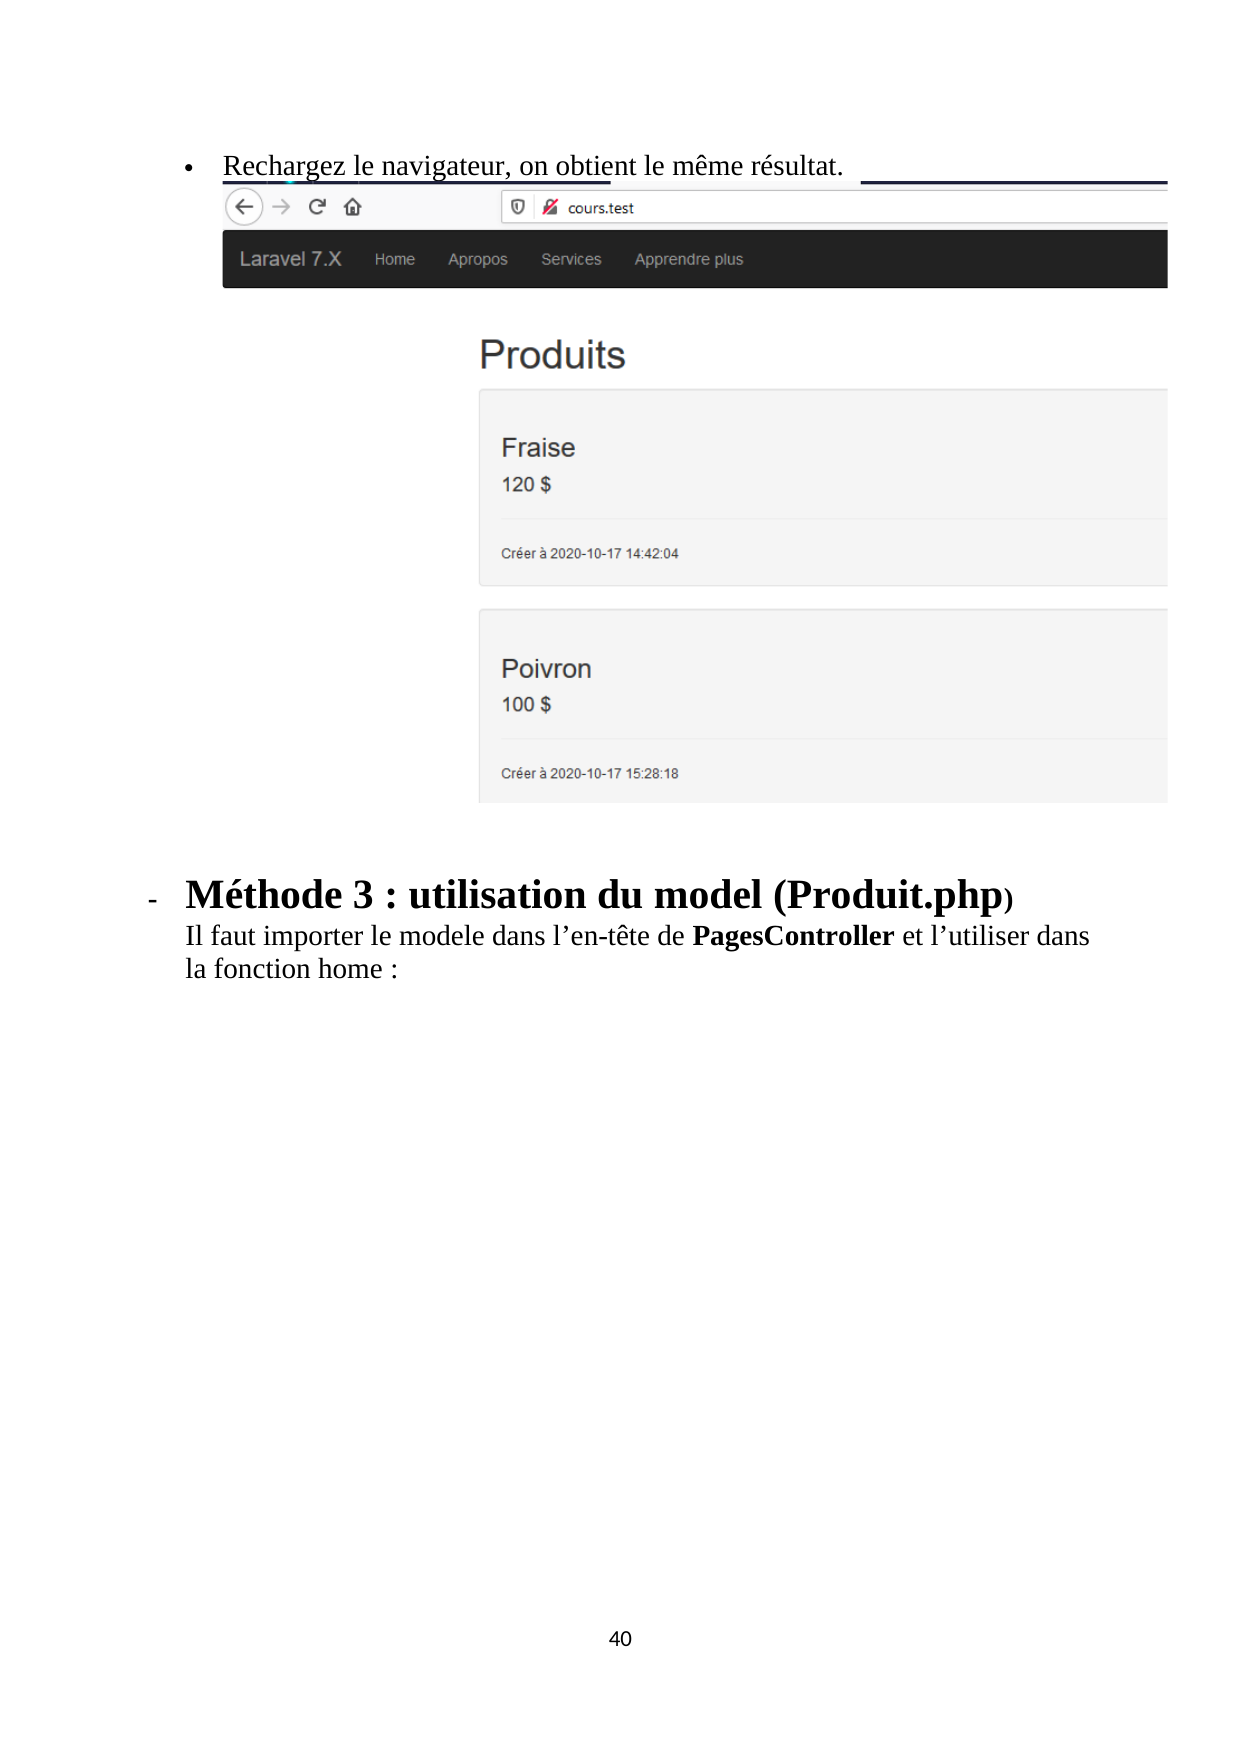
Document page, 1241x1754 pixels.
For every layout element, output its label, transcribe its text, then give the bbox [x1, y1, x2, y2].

list Il faut importer le modele dans l’en-tête de PagesController et l’utiliser dans la fonction home : [185, 918, 1093, 985]
list Rechargez le navigateur, on obtient le même résultat. [185, 148, 1093, 181]
list Méthode 3 : utilisation du model (Produit.php) [148, 870, 1093, 918]
picture [222, 181, 1168, 803]
